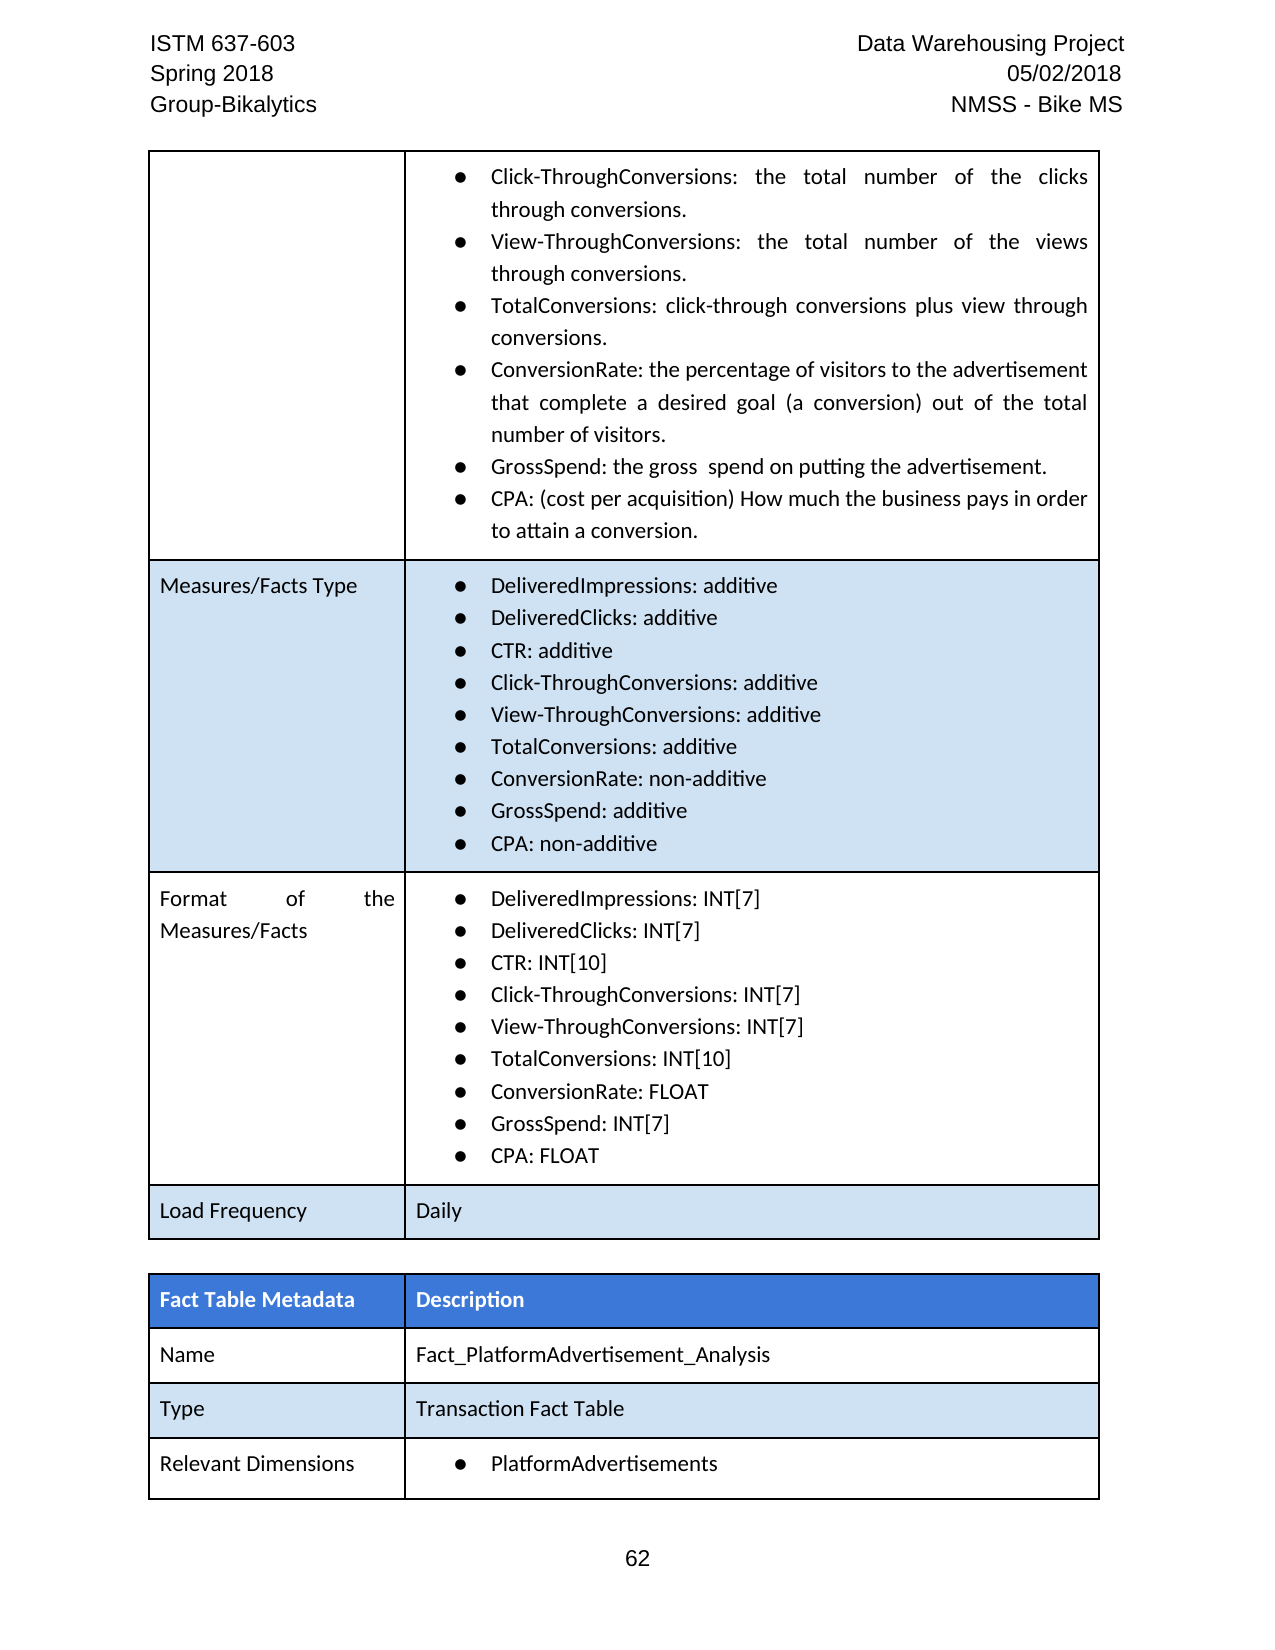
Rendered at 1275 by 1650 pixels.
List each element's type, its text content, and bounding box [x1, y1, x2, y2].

table_header Fact Table Metadata [150, 1275, 404, 1327]
table_cell Fact_PlatformAdvertisement_Analysis [406, 1329, 1098, 1382]
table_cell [150, 152, 404, 559]
table_cell Name [150, 1329, 404, 1382]
table_cell Format of the Measures/Facts [150, 873, 404, 1183]
table_cell Daily [406, 1186, 1098, 1238]
table_cell DeliveredImpressions: INT[7] DeliveredClicks: INT[7] CTR: INT[10] Click-ThroughConversions: INT[7] View-ThroughConversions: INT[7] TotalConversions: INT[10] ConversionRate: FLOAT GrossSpend: INT[7] CPA: FLOAT [406, 873, 1098, 1183]
table_cell DeliveredImpressions: additive DeliveredClicks: additive CTR: additive Click-ThroughConversions: additive View-ThroughConversions: additive TotalConversions: additive ConversionRate: non-additive GrossSpend: additive CPA: non-additive [406, 561, 1098, 871]
table_cell Transaction Fact Table [406, 1384, 1098, 1437]
table_cell Load Frequency [150, 1186, 404, 1238]
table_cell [406, 1439, 1098, 1498]
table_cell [406, 152, 1098, 559]
table_cell Relevant Dimensions [150, 1439, 404, 1498]
table_cell Measures/Facts Type [150, 561, 404, 871]
table_cell Type [150, 1384, 404, 1437]
table_header Description [406, 1275, 1098, 1327]
